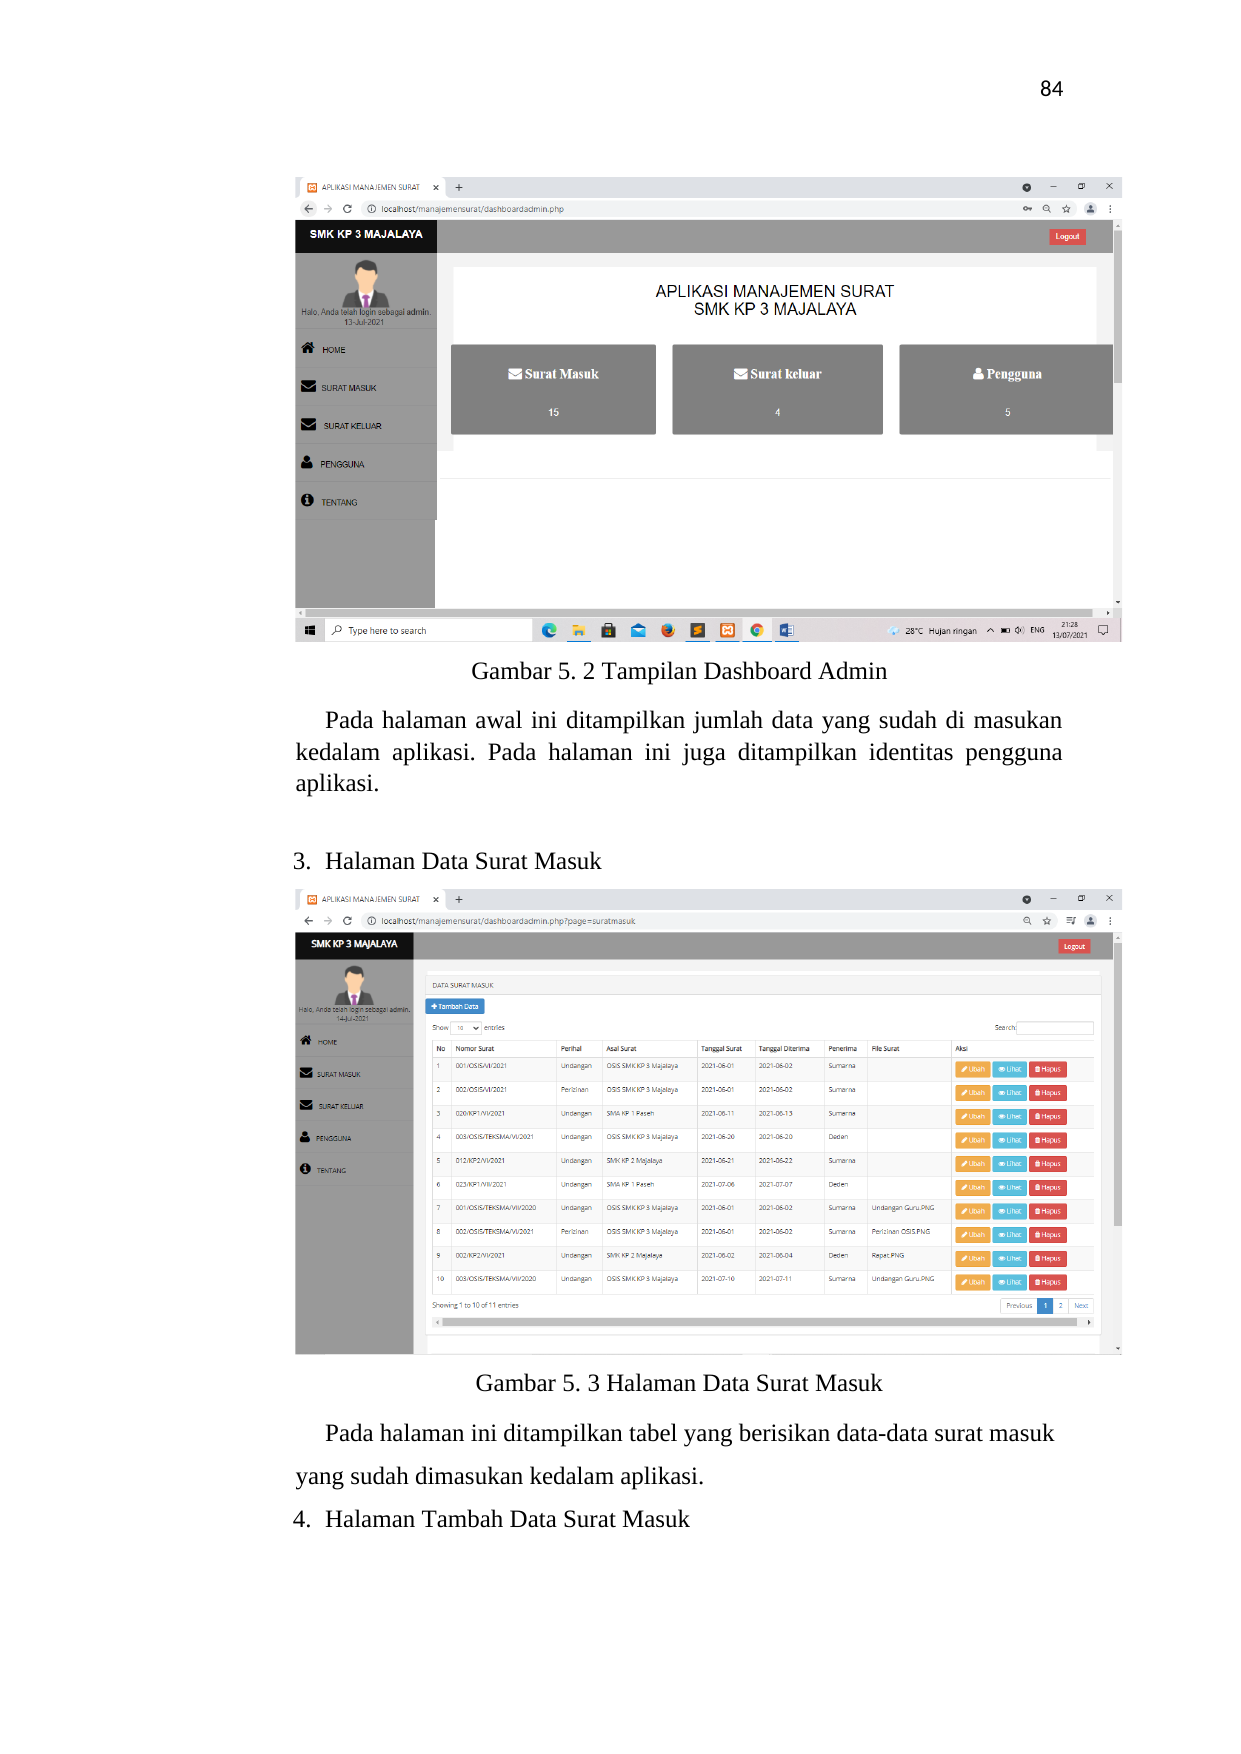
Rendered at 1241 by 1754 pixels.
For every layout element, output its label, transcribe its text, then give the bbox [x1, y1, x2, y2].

picture [295, 177, 1123, 642]
picture [295, 889, 1123, 1355]
text Pada halaman ini ditampilkan tabel yang berisikan data-data surat masuk yang sudah dimasukan kedalam aplikasi. [295, 1418, 1063, 1490]
text Gambar 5. 3 Halaman Data Surat Masuk [295, 1368, 1063, 1397]
list Halaman Tambah Data Surat Masuk [293, 1504, 1063, 1533]
list Halaman Data Surat Masuk [293, 846, 1063, 875]
text Gambar 5. 2 Tampilan Dashboard Admin [295, 656, 1063, 685]
text Pada halaman awal ini ditampilkan jumlah data yang sudah di masukan kedalam aplikasi. Pada halaman ini juga ditampilkan identitas pengguna aplikasi. [295, 706, 1063, 796]
